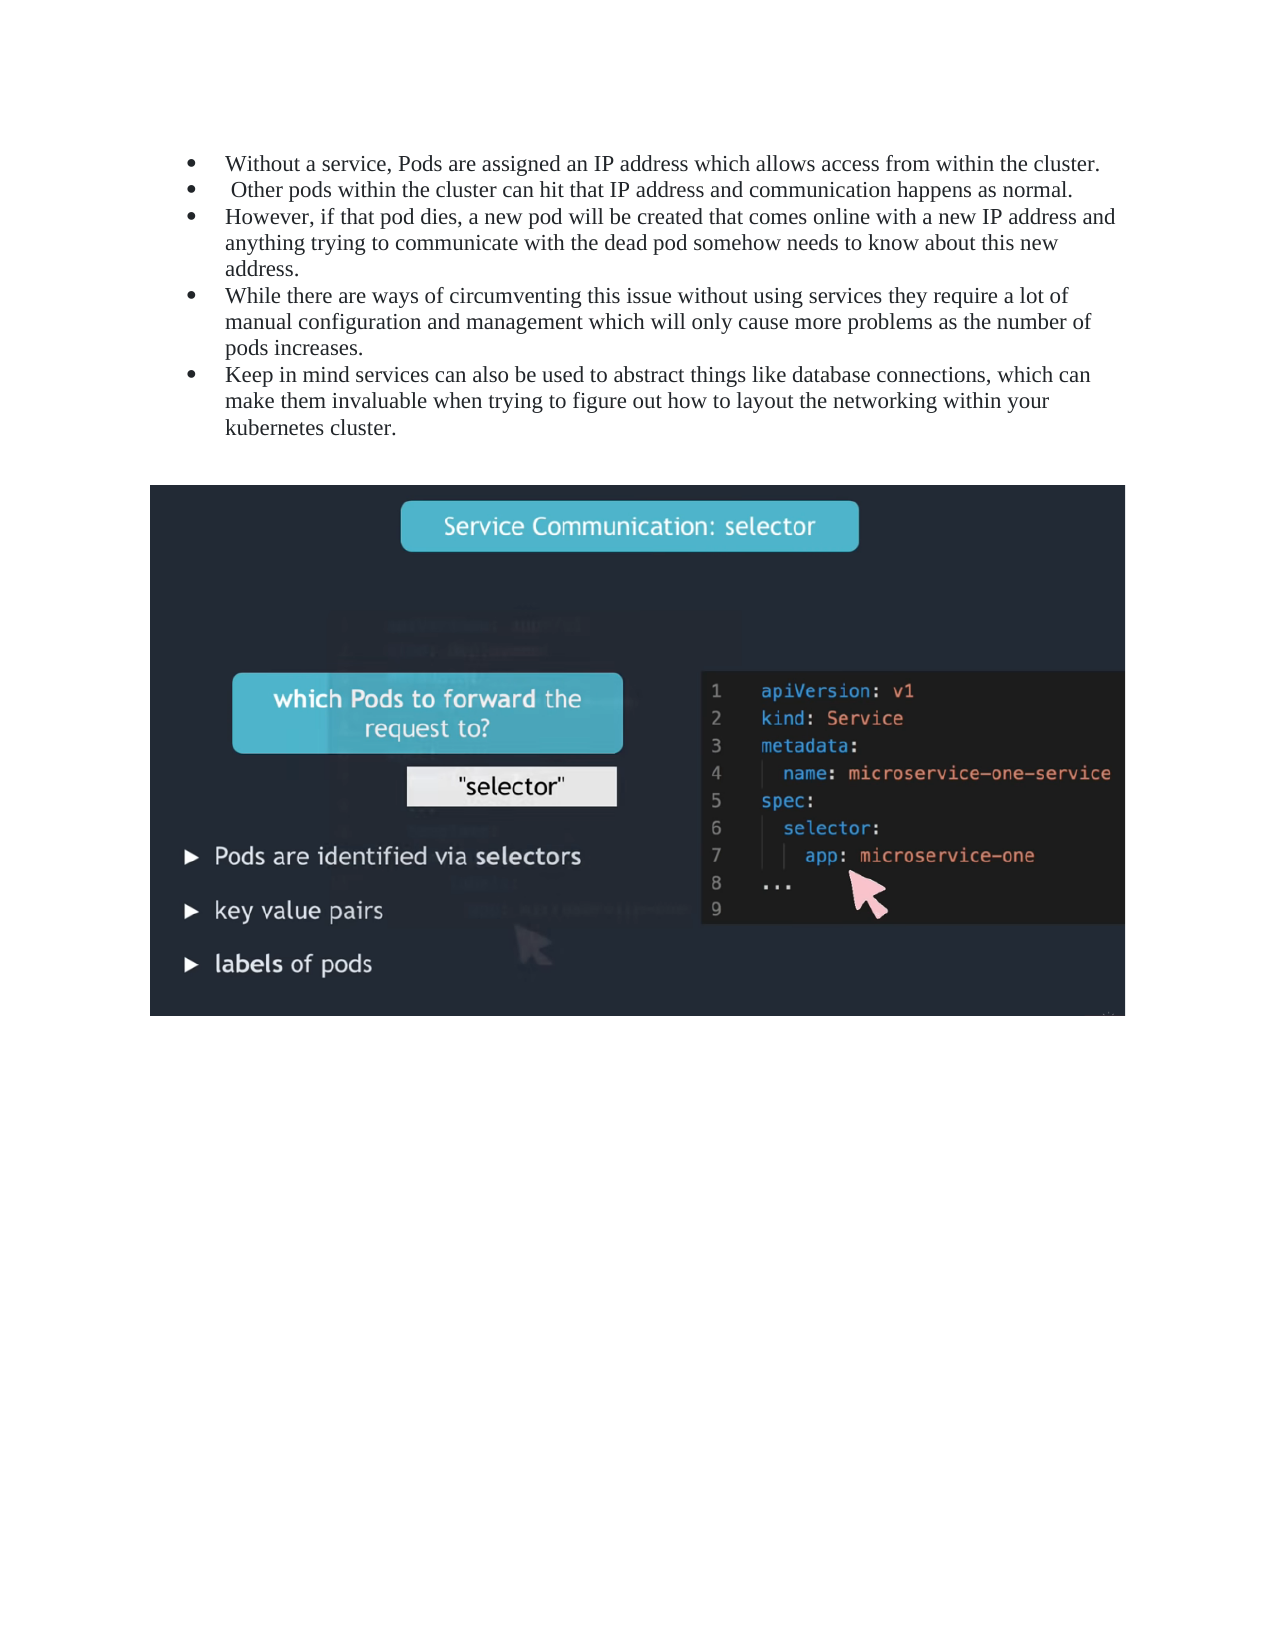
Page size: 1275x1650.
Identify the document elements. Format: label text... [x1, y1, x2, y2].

list Other pods within the cluster can hit that IP address and communication happens as normal. [187, 176, 1125, 203]
list Without a service, Pods are assigned an IP address which allows access from within the cluster. [187, 150, 1125, 176]
list While there are ways of circumventing this issue without using services they require a lot of manual configuration and management which will only cause more problems as the number of pods increases. [187, 282, 1125, 361]
list However, if that pod dies, a new pod will be created that comes online with a new IP address and anything trying to communicate with the dead pod somehow needs to know about this new address. [187, 203, 1125, 282]
picture [150, 485, 1125, 1016]
list Keep in mind services can also be used to abstract things like database connections, which can make them invaluable when trying to figure out how to layout the networking within your kubernetes cluster. [187, 361, 1125, 440]
